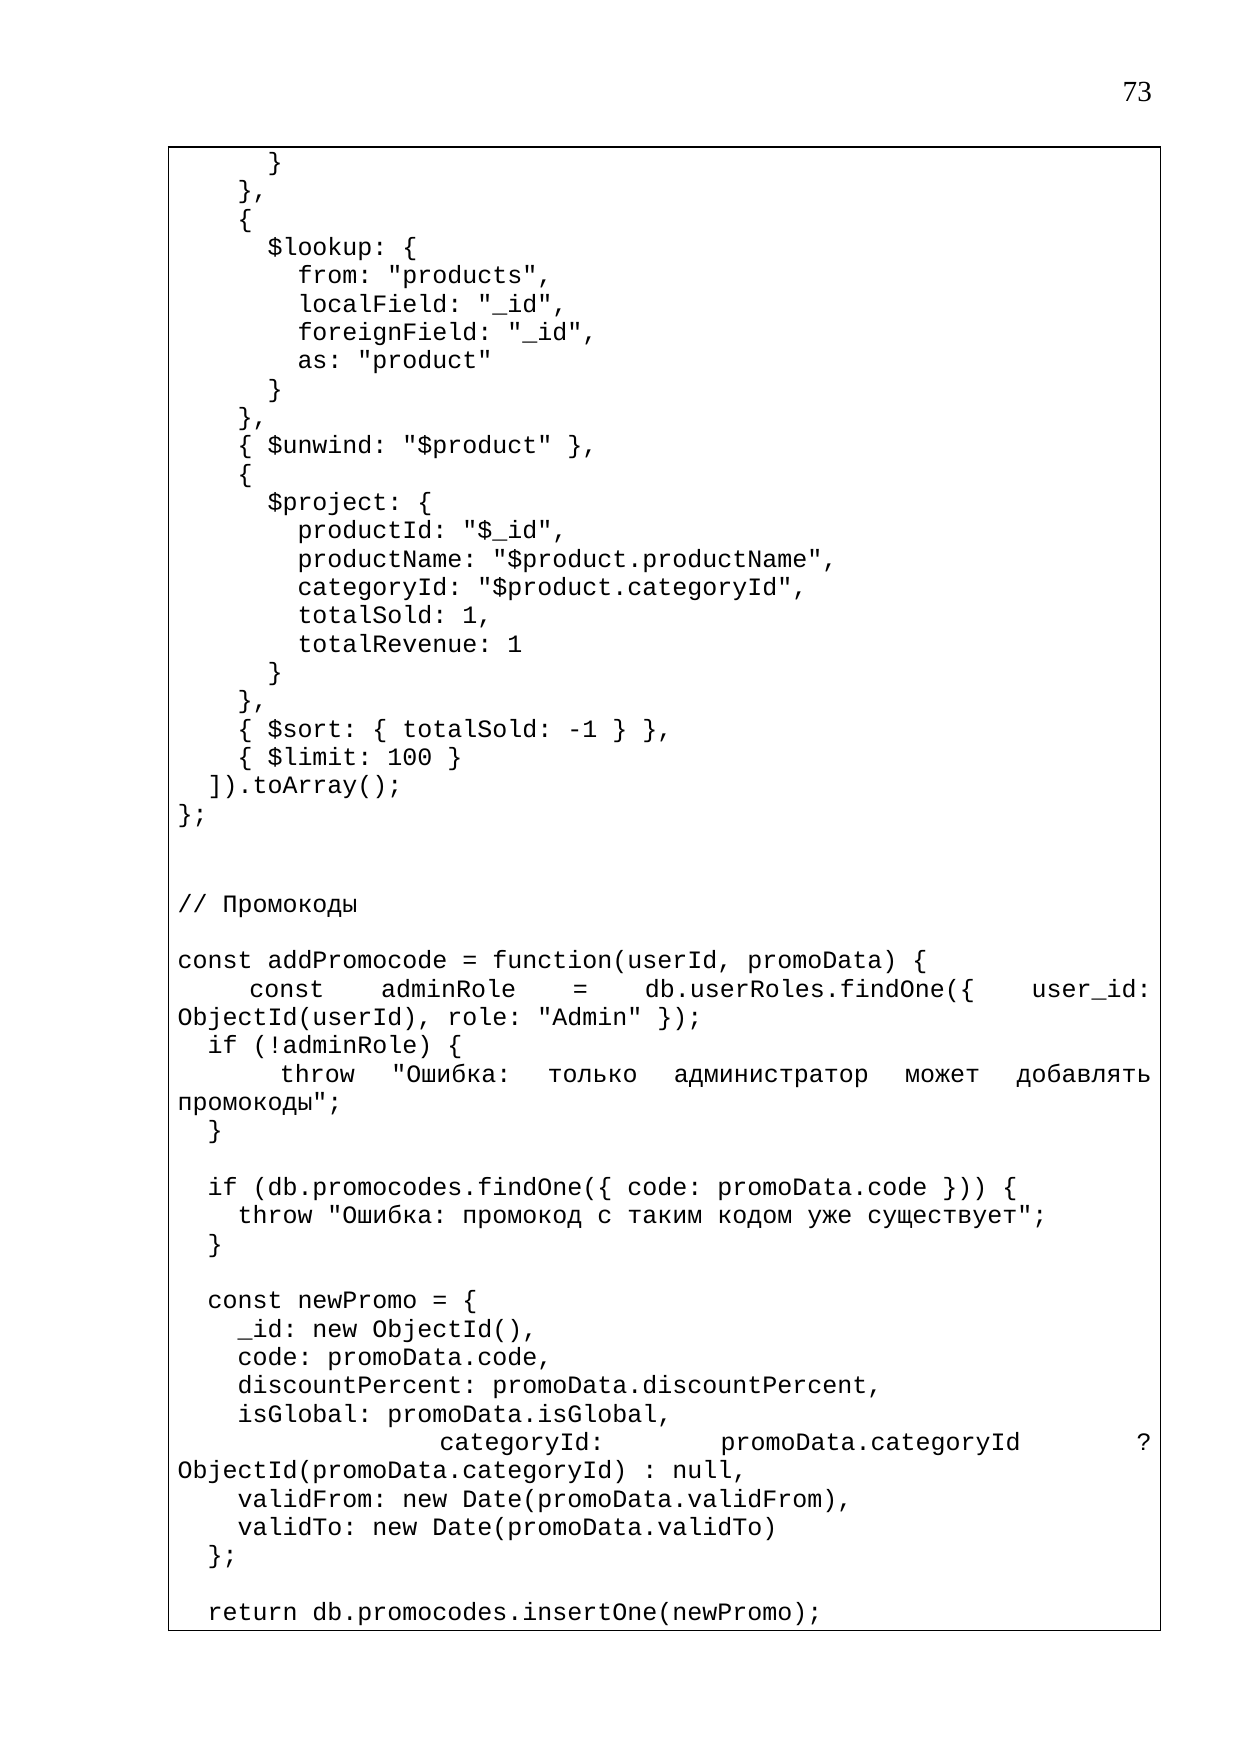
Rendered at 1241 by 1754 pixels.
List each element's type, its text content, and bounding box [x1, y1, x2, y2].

text foreignField: "_id", [177, 319, 1152, 348]
text } [177, 1231, 1152, 1260]
text productId: "$_id", [177, 518, 1152, 546]
text as: "product" [177, 348, 1152, 376]
text { $limit: 100 } [177, 744, 1152, 773]
text { $unwind: "$product" }, [177, 433, 1152, 461]
text const adminRole = db.userRoles.findOne({ user_id: ObjectId(userId), role: "Admin" }); [177, 976, 1152, 1033]
text return db.promocodes.insertOne(newPromo); [169, 1597, 1160, 1630]
text if (!adminRole) { [177, 1033, 1152, 1061]
text discountPercent: promoData.discountPercent, [177, 1373, 1152, 1401]
text } [177, 1118, 1152, 1146]
text { [177, 206, 1152, 234]
text totalSold: 1, [177, 603, 1152, 631]
text { $sort: { totalSold: -1 } }, [177, 716, 1152, 744]
text $project: { [177, 489, 1152, 518]
text }; [177, 801, 1152, 829]
text productName: "$product.productName", [177, 546, 1152, 574]
text throw "Ошибка: только администратор может добавлять промокоды"; [177, 1061, 1152, 1118]
text $lookup: { [177, 234, 1152, 263]
text validTo: new Date(promoData.validTo) [177, 1515, 1152, 1543]
text _id: new ObjectId(), [177, 1316, 1152, 1345]
text } [177, 659, 1152, 688]
text totalRevenue: 1 [177, 631, 1152, 659]
text categoryId: promoData.categoryId ? ObjectId(promoData.categoryId) : null, [177, 1430, 1152, 1486]
text categoryId: "$product.categoryId", [177, 574, 1152, 603]
text }, [177, 688, 1152, 716]
text from: "products", [177, 263, 1152, 291]
text code: promoData.code, [177, 1345, 1152, 1373]
text } [169, 148, 1160, 178]
text const newPromo = { [177, 1288, 1152, 1316]
text } [177, 376, 1152, 404]
text }, [177, 404, 1152, 433]
text const addPromocode = function(userId, promoData) { [177, 948, 1152, 976]
text validFrom: new Date(promoData.validFrom), [177, 1486, 1152, 1515]
text throw "Ошибка: промокод с таким кодом уже существует"; [177, 1203, 1152, 1231]
text { [177, 461, 1152, 489]
text if (db.promocodes.findOne({ code: promoData.code })) { [177, 1175, 1152, 1203]
text isGlobal: promoData.isGlobal, [177, 1401, 1152, 1430]
text }, [177, 178, 1152, 206]
text localField: "_id", [177, 291, 1152, 319]
text // Промокоды [177, 891, 1152, 920]
text }; [177, 1543, 1152, 1571]
text ]).toArray(); [177, 773, 1152, 801]
